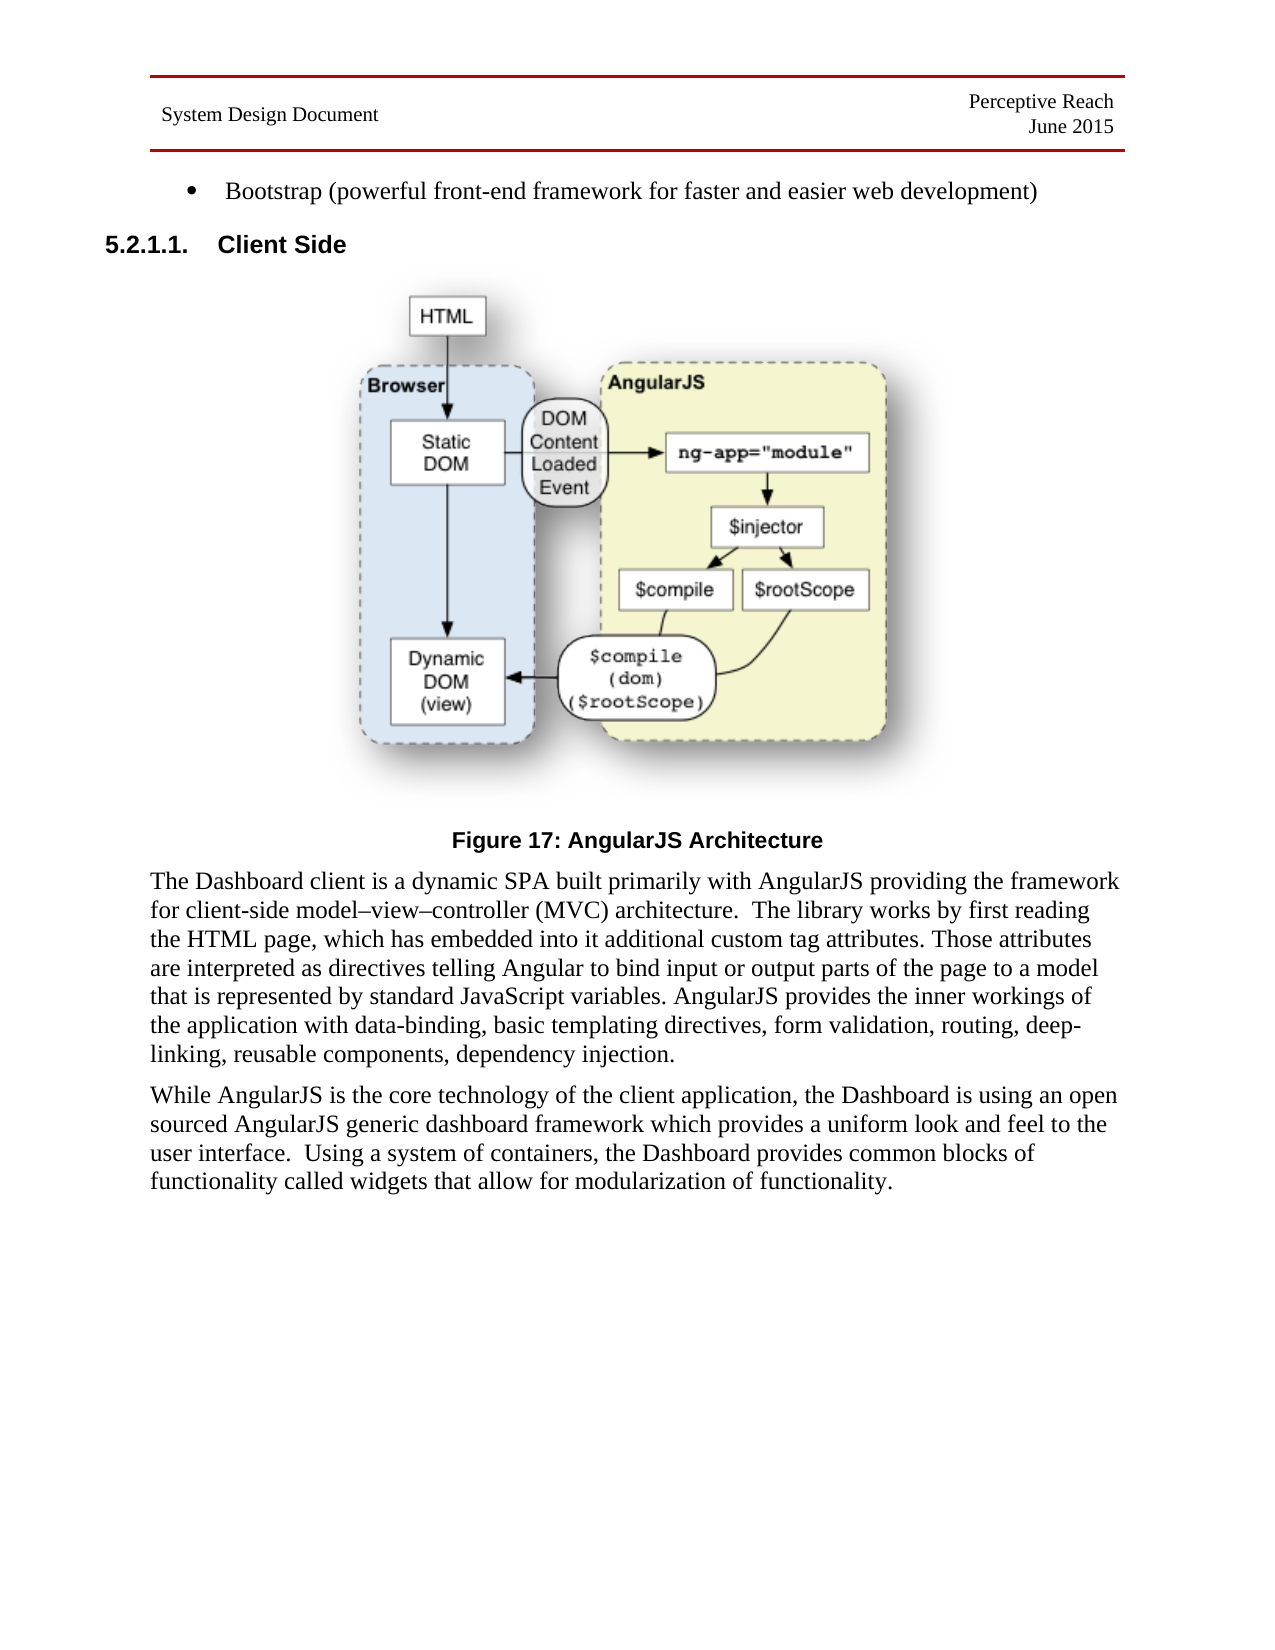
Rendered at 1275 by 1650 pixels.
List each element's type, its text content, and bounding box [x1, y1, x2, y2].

list Bootstrap (powerful front-end framework for faster and easier web development) [187, 176, 1125, 205]
subtitle Client Side [105, 230, 1125, 259]
text While AngularJS is the core technology of the client application, the Dashboard is using an open sourced AngularJS generic dashboard framework which provides a uniform look and feel to the user interface. Using a system of containers, the Dashboard provides common blocks of functionality called widgets that allow for modularization of functionality. [150, 1080, 1125, 1195]
text Figure 17: AngularJS Architecture [150, 827, 1125, 854]
picture [356, 292, 889, 747]
text The Dashboard client is a dynamic SPA built primarily with AngularJS providing the framework for client-side model–view–controller (MVC) architecture. The library works by first reading the HTML page, which has embedded into it additional custom tag attributes. Those attributes are interpreted as directives telling Angular to bind input or output parts of the page to a model that is represented by standard JavaScript variables. AngularJS provides the inner workings of the application with data-binding, basic templating directives, form validation, routing, deep-linking, reusable components, dependency injection. [150, 866, 1125, 1068]
